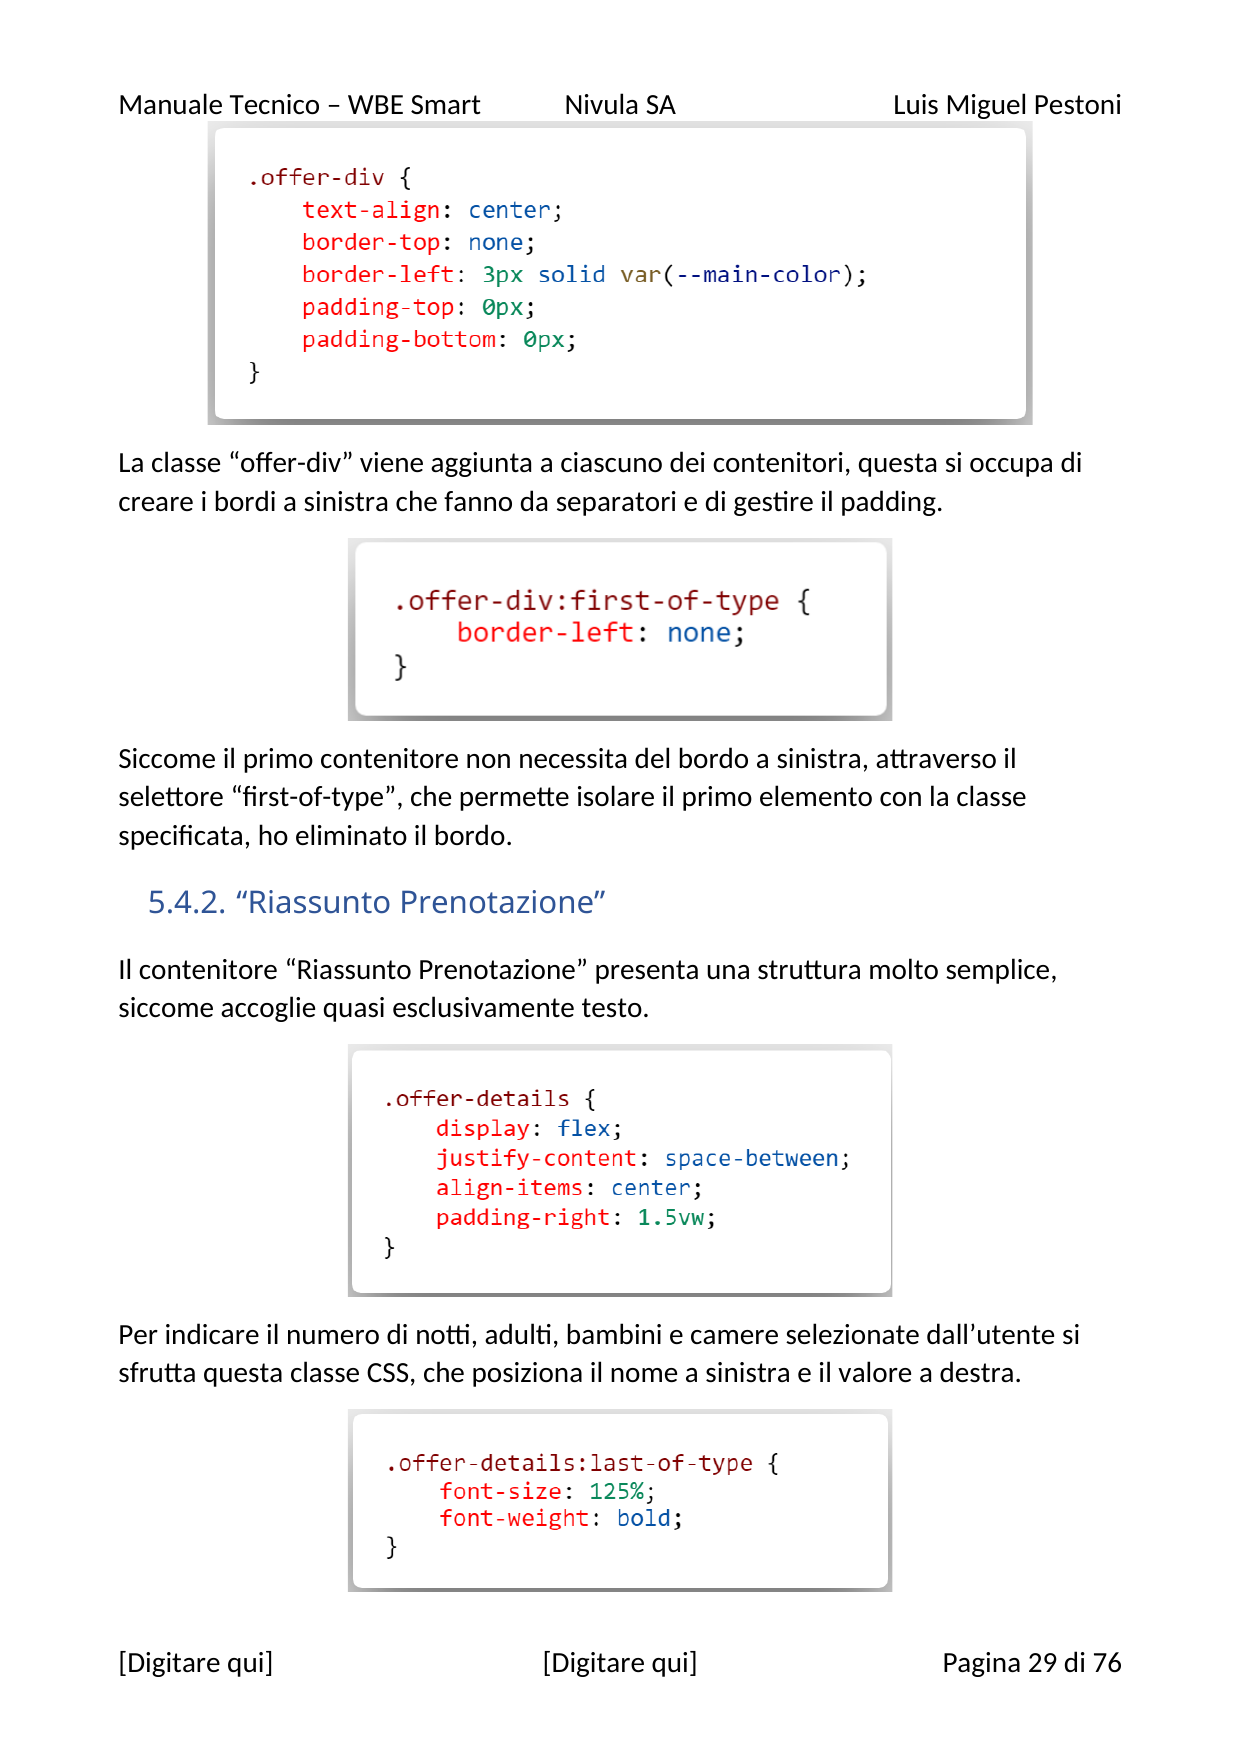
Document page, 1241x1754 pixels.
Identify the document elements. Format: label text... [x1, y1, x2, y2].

picture [347, 538, 893, 721]
text Per indicare il numero di notti, adulti, bambini e camere selezionate dall’utente si sfrutta questa classe CSS, che posiziona il nome a sinistra e il valore a destra. [118, 1316, 1122, 1390]
text Il contenitore “Riassunto Prenotazione” presenta una struttura molto semplice, siccome accoglie quasi esclusivamente testo. [118, 951, 1122, 1025]
subtitle “Riassunto Prenotazione” [148, 880, 1122, 923]
picture [347, 1044, 893, 1297]
picture [207, 121, 1033, 425]
text Siccome il primo contenitore non necessita del bordo a sinistra, attraverso il selettore “first-of-type”, che permette isolare il primo elemento con la classe specificata, ho eliminato il bordo. [118, 740, 1122, 852]
picture [347, 1409, 893, 1592]
text La classe “offer-div” viene aggiunta a ciascuno dei contenitori, questa si occupa di creare i bordi a sinistra che fanno da separatori e di gestire il padding. [118, 444, 1122, 518]
